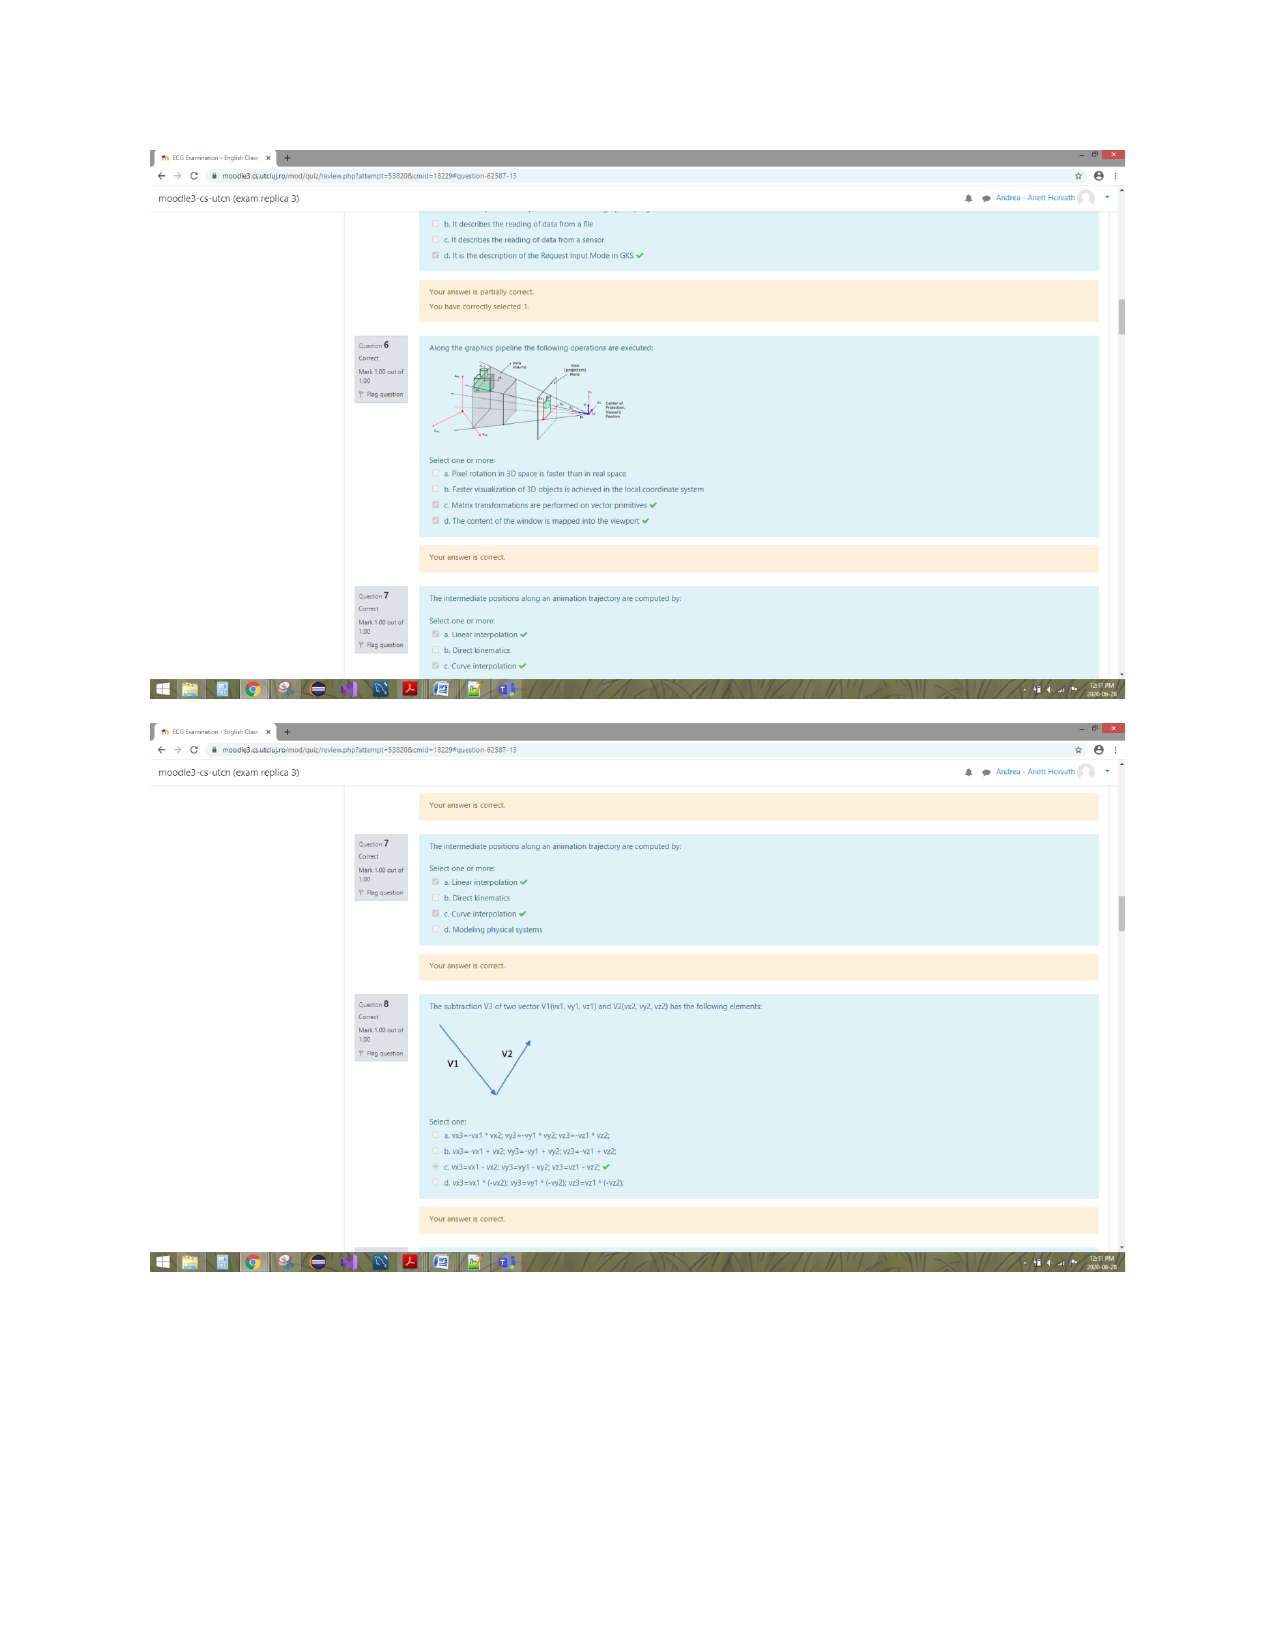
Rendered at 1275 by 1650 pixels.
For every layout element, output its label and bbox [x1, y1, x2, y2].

picture [150, 150, 1125, 699]
picture [150, 723, 1125, 1272]
